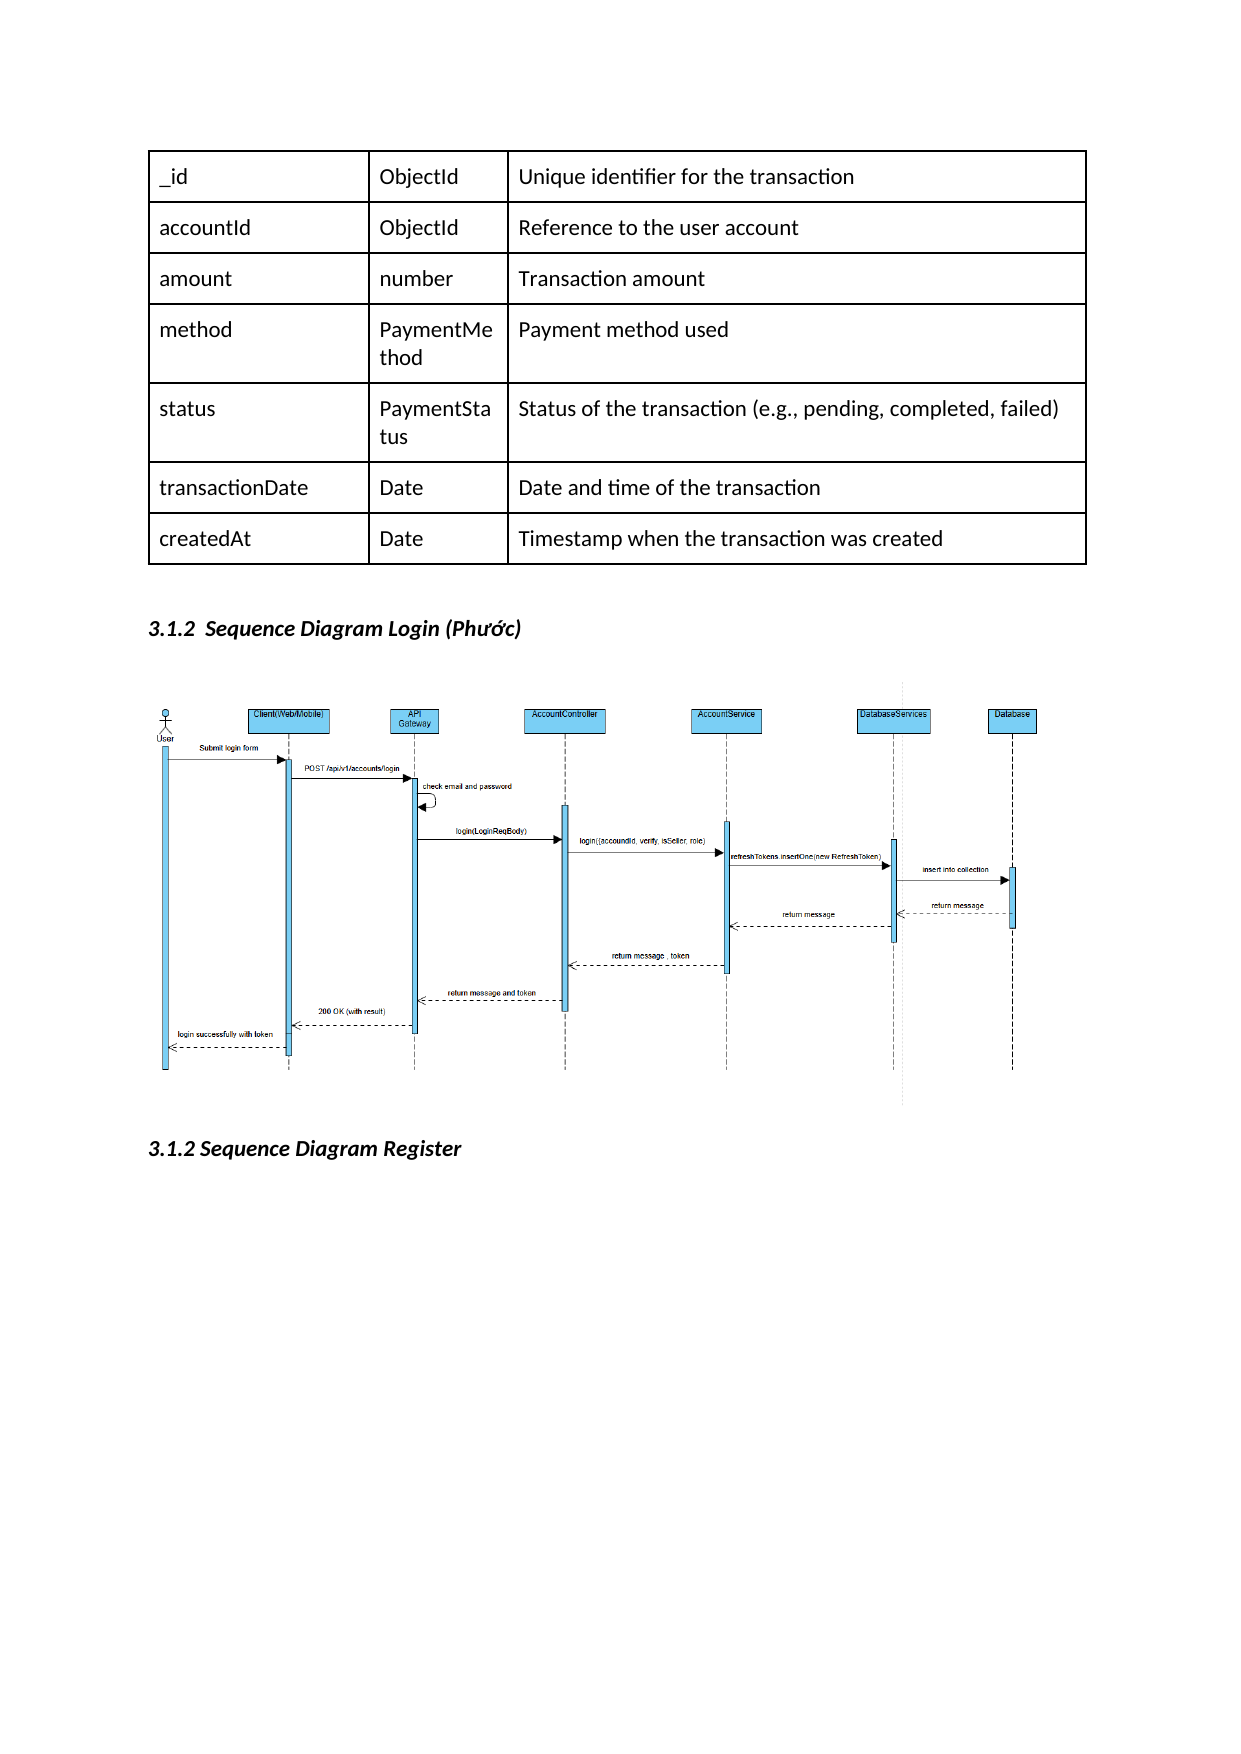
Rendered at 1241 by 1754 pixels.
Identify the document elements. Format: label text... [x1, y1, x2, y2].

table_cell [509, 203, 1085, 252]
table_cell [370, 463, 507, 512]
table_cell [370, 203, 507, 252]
picture [147, 682, 1093, 1106]
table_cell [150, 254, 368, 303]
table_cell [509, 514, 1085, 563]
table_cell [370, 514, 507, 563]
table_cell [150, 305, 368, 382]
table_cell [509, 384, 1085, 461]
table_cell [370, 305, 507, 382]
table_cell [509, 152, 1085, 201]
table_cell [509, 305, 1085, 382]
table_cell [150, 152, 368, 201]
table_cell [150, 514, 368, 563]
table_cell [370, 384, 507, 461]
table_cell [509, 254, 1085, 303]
text 3.1.2 Sequence Diagram Register [148, 1134, 1093, 1162]
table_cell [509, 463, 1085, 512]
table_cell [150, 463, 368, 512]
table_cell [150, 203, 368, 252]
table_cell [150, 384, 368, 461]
text 3.1.2 Sequence Diagram Login (Phước) [148, 614, 1093, 642]
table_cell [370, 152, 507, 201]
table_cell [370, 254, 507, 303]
